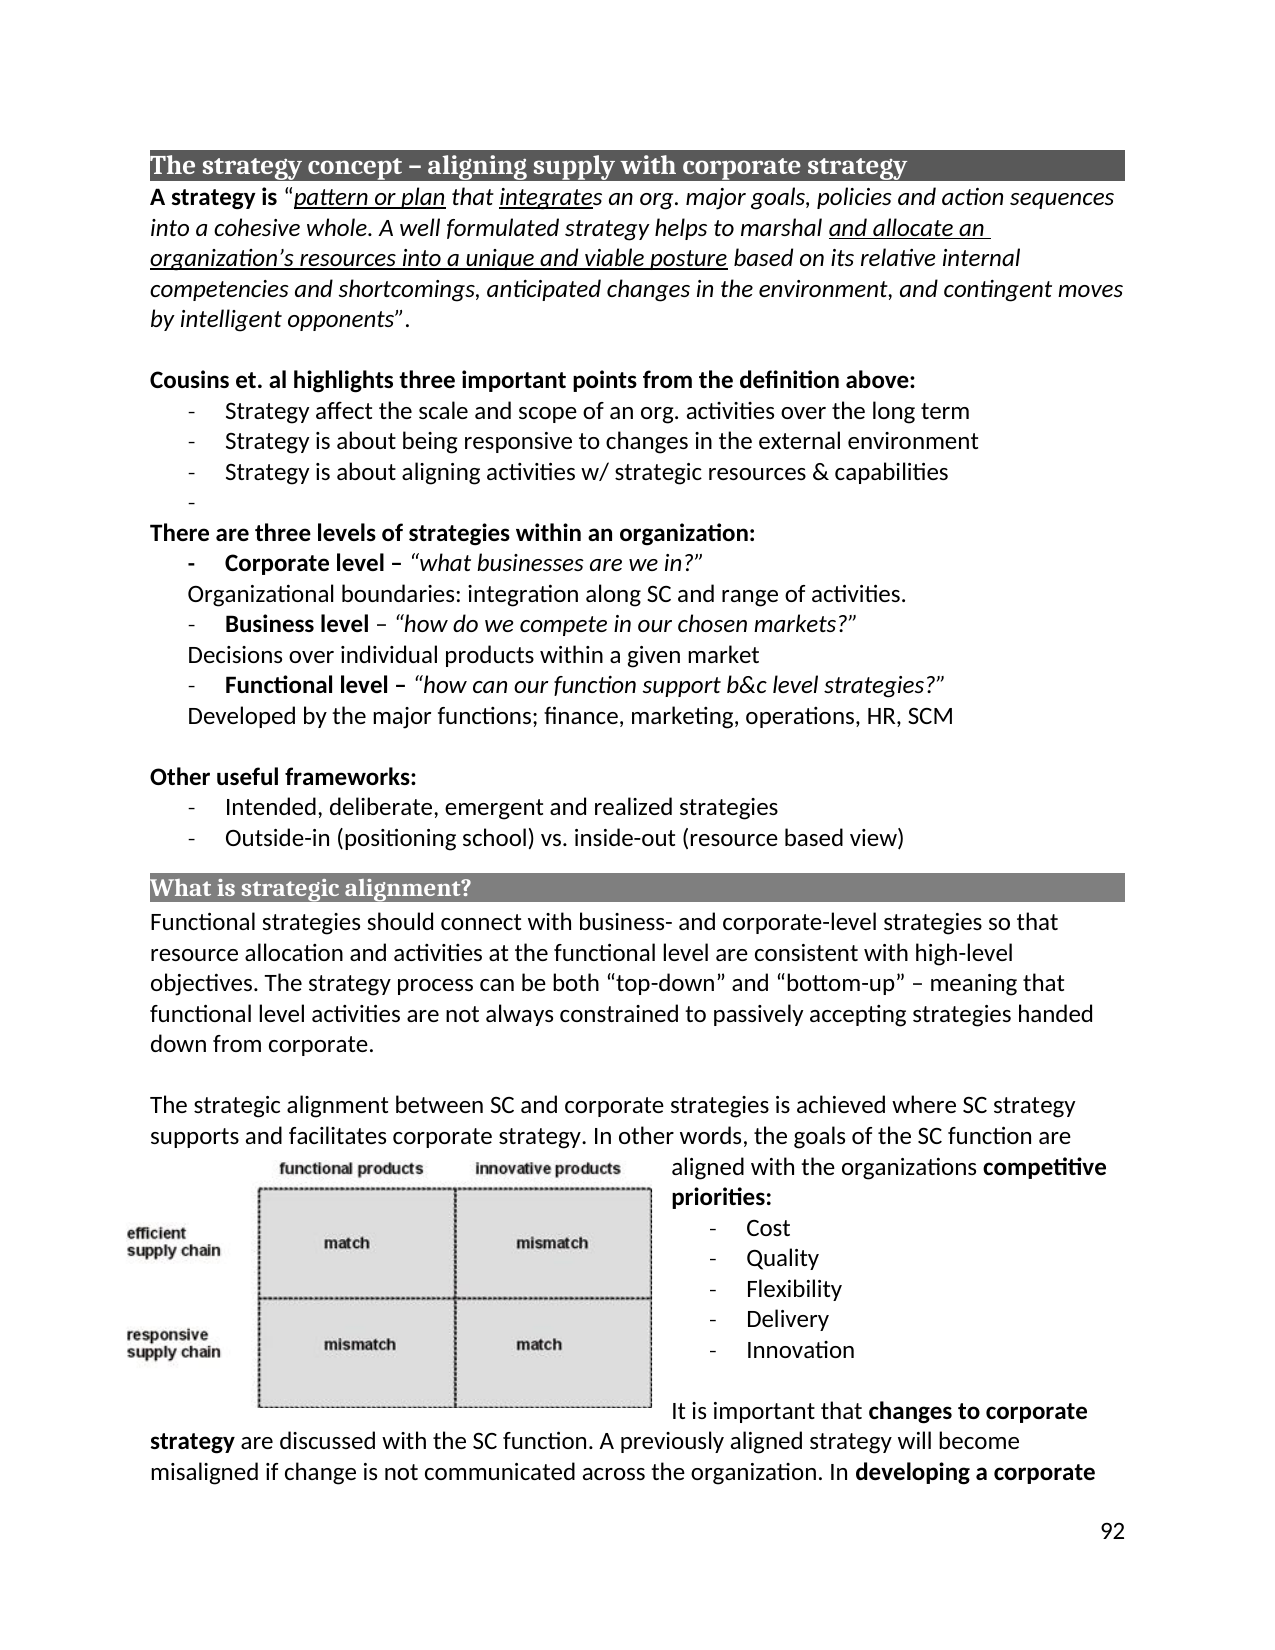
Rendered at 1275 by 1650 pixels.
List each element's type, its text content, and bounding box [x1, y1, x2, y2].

list Business level – “how do we compete in our chosen markets?” [187, 608, 1125, 639]
text Decisions over individual products within a given market [187, 639, 1125, 669]
text Cousins et. al highlights three important points from the definition above: [150, 364, 1125, 395]
picture [123, 1160, 653, 1408]
list Outside-in (positioning school) vs. inside-out (resource based view) [187, 822, 1125, 853]
list Delivery [653, 1303, 1125, 1334]
text Other useful frameworks: [150, 761, 1125, 792]
list Cost [653, 1212, 1125, 1242]
list Corporate level – “what businesses are we in?” [187, 547, 1125, 578]
list Intended, deliberate, emergent and realized strategies [187, 792, 1125, 822]
text Functional strategies should connect with business- and corporate-level strategies so that resource allocation and activities at the functional level are consistent with high-level objectives. The strategy process can be both “top-down” and “bottom-up” – meaning that functional level activities are not always constrained to passively accepting strategies handed down from corporate. [150, 906, 1125, 1059]
list Strategy affect the scale and scope of an org. activities over the long term [187, 395, 1125, 425]
text There are three levels of strategies within an organization: [150, 517, 1125, 547]
subtitle The strategy concept – aligning supply with corporate strategy [150, 150, 1125, 181]
list Strategy is about being responsive to changes in the external environment [187, 425, 1125, 456]
text The strategic alignment between SC and corporate strategies is achieved where SC strategy supports and facilitates corporate strategy. In other words, the goals of the SC function are aligned with the organizations competitive priorities: [150, 1089, 1125, 1212]
list Flexibility [653, 1273, 1125, 1303]
text A strategy is “pattern or plan that integrates an org. major goals, policies and action sequences into a cohesive whole. A well formulated strategy helps to marshal and allocate an organization’s resources into a unique and viable posture based on its relative internal competencies and shortcomings, anticipated changes in the environment, and contingent moves by intelligent opponents”. [150, 181, 1125, 334]
text Developed by the major functions; finance, marketing, operations, HR, SCM [187, 700, 1125, 731]
subtitle What is strategic alignment? [150, 873, 1125, 902]
list Functional level – “how can our function support b&c level strategies?” [187, 669, 1125, 700]
list Innovation [653, 1334, 1125, 1364]
list Strategy is about aligning activities w/ strategic resources & capabilities [187, 456, 1125, 486]
list Quality [653, 1242, 1125, 1273]
text Organizational boundaries: integration along SC and range of activities. [150, 578, 1125, 608]
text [150, 1395, 1125, 1486]
